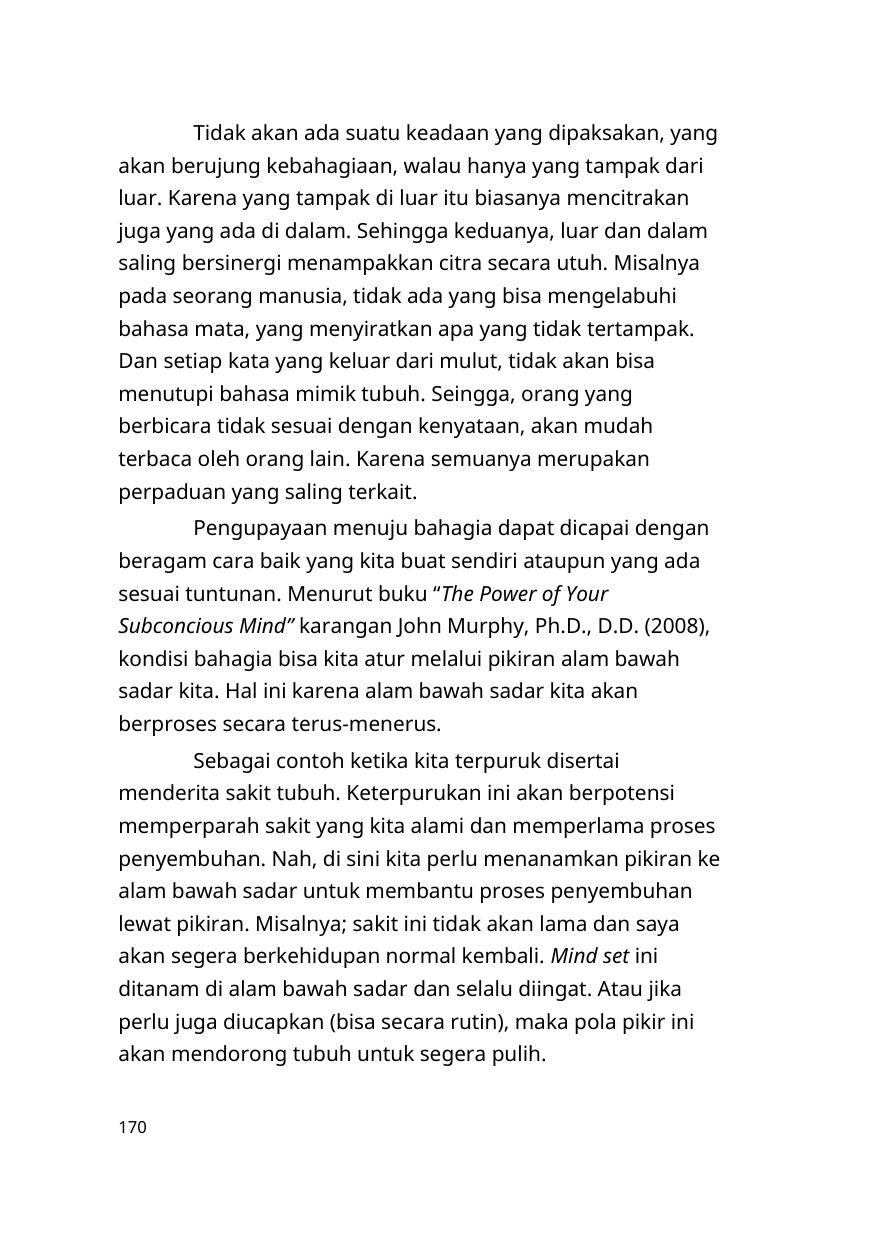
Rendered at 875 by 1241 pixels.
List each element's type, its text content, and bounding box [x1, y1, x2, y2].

text Pengupayaan menuju bahagia dapat dicapai dengan beragam cara baik yang kita buat sendiri ataupun yang ada sesuai tuntunan. Menurut buku “The Power of Your Subconcious Mind” karangan John Murphy, Ph.D., D.D. (2008), kondisi bahagia bisa kita atur melalui pikiran alam bawah sadar kita. Hal ini karena alam bawah sadar kita akan berproses secara terus-menerus. [118, 513, 726, 738]
text Sebagai contoh ketika kita terpuruk disertai menderita sakit tubuh. Keterpurukan ini akan berpotensi memperparah sakit yang kita alami dan memperlama proses penyembuhan. Nah, di sini kita perlu menanamkan pikiran ke alam bawah sadar untuk membantu proses penyembuhan lewat pikiran. Misalnya; sakit ini tidak akan lama dan saya akan segera berkehidupan normal kembali. Mind set ini ditanam di alam bawah sadar dan selalu diingat. Atau jika perlu juga diucapkan (bisa secara rutin), maka pola pikir ini akan mendorong tubuh untuk segera pulih. [118, 746, 726, 1068]
text Tidak akan ada suatu keadaan yang dipaksakan, yang akan berujung kebahagiaan, walau hanya yang tampak dari luar. Karena yang tampak di luar itu biasanya mencitrakan juga yang ada di dalam. Sehingga keduanya, luar dan dalam saling bersinergi menampakkan citra secara utuh. Misalnya pada seorang manusia, tidak ada yang bisa mengelabuhi bahasa mata, yang menyiratkan apa yang tidak tertampak. Dan setiap kata yang keluar dari mulut, tidak akan bisa menutupi bahasa mimik tubuh. Seingga, orang yang berbicara tidak sesuai dengan kenyataan, akan mudah terbaca oleh orang lain. Karena semuanya merupakan perpaduan yang saling terkait. [118, 118, 726, 505]
